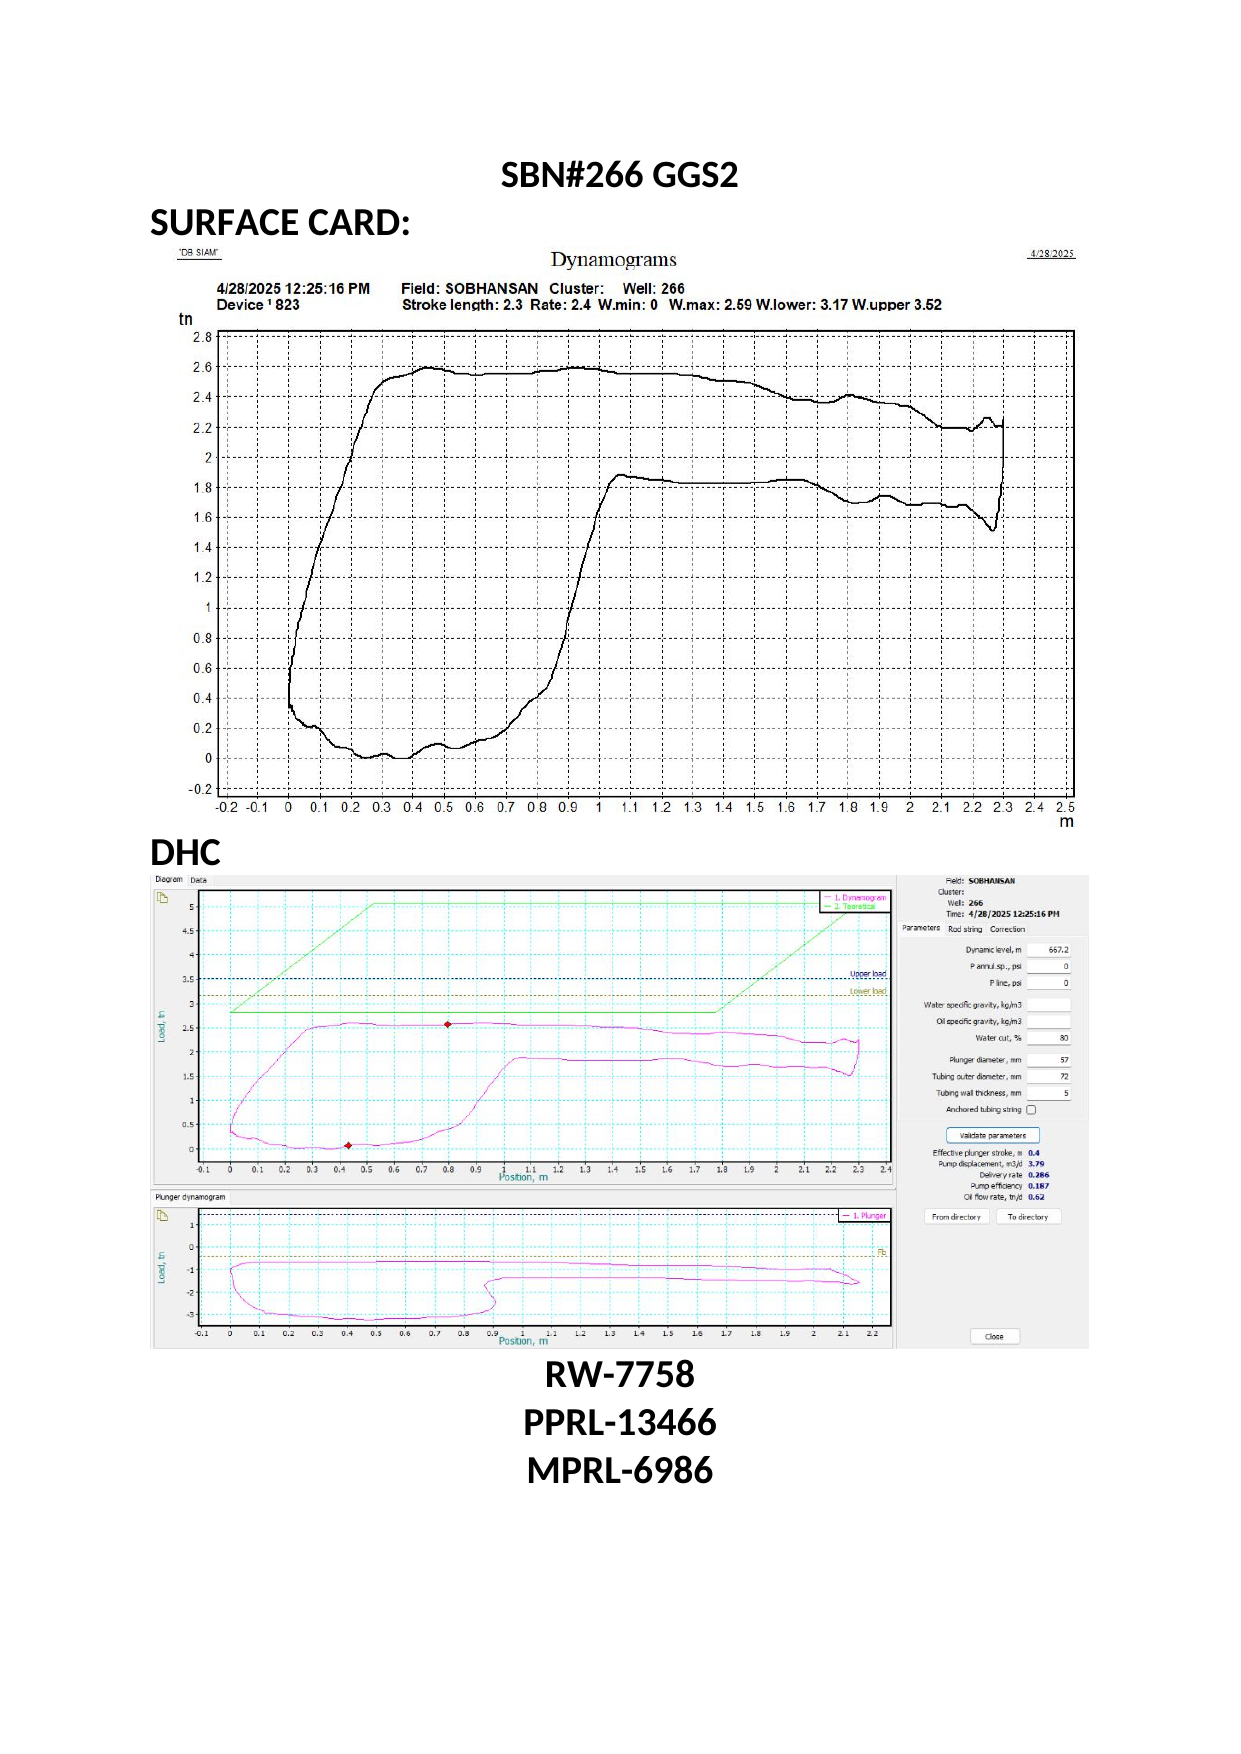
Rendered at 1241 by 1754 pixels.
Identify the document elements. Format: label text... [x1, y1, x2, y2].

picture [150, 246, 1090, 827]
picture [150, 875, 1090, 1349]
text PPRL-13466 [150, 1397, 1089, 1445]
text RW-7758 [150, 1348, 1089, 1397]
text SBN#266 GGS2 [150, 150, 1089, 197]
text SURFACE CARD: [150, 197, 1090, 245]
text MPRL-6986 [150, 1445, 1089, 1493]
text DHC [150, 827, 1090, 875]
